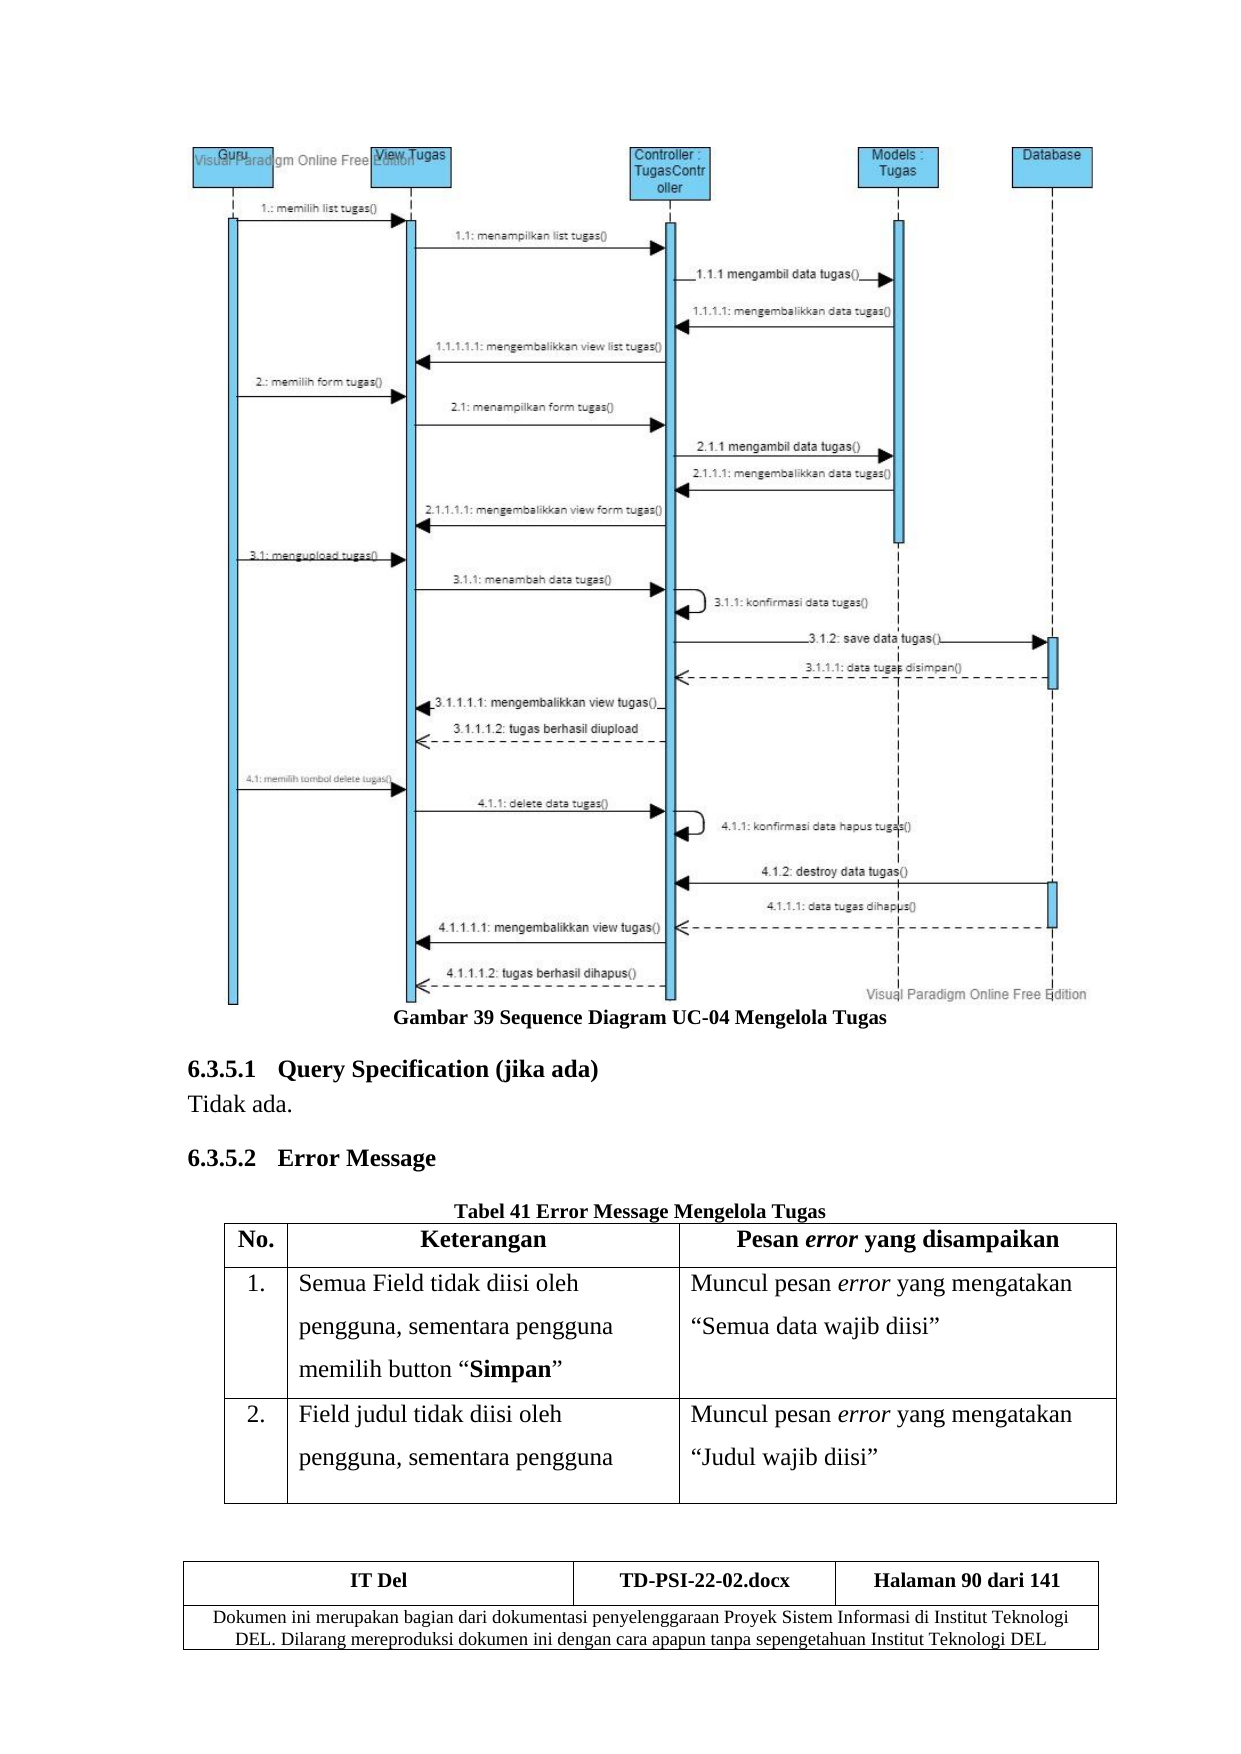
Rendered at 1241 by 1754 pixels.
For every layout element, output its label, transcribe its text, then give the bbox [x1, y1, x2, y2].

subtitle Error Message [187, 1143, 1092, 1171]
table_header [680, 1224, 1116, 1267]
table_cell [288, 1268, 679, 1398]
text Tidak ada. [187, 1089, 1092, 1118]
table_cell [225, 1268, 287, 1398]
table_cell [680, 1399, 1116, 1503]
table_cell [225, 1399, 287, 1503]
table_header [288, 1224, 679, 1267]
text Tabel 41 Error Message Mengelola Tugas [187, 1199, 1092, 1223]
picture [187, 147, 1093, 1005]
subtitle Query Specification (jika ada) [187, 1054, 1092, 1083]
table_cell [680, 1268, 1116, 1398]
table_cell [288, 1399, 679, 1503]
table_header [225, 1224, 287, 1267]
text Gambar 39 Sequence Diagram UC-04 Mengelola Tugas [187, 1005, 1092, 1029]
